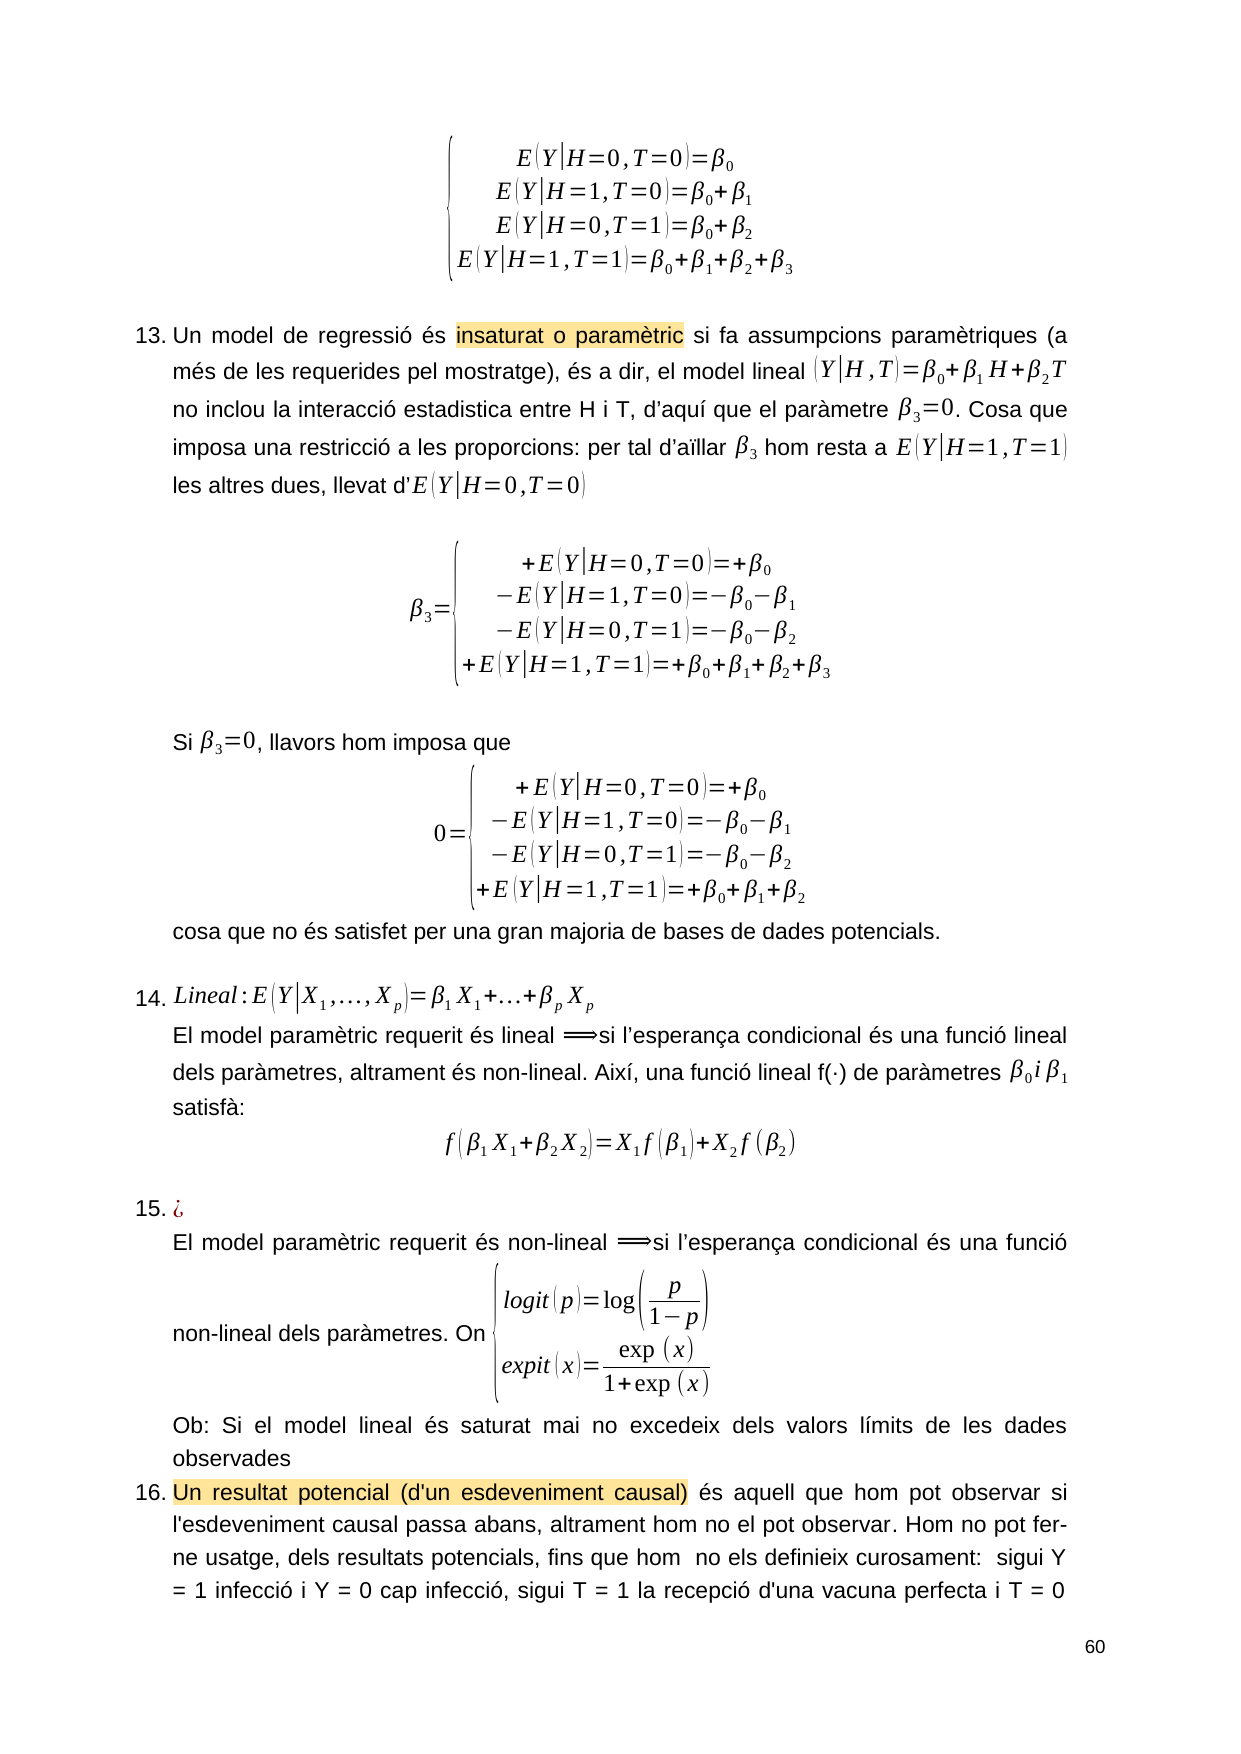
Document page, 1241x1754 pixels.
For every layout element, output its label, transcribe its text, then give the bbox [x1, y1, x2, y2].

list Un model de regressió és insaturat o paramètric si fa assumpcions paramètriques (a més de les requerides pel mostratge), és a dir, el model lineal no inclou la interacció estadistica entre H i T, d’aquí que el paràmetre . Cosa que imposa una restricció a les proporcions: per tal d’aïllar hom resta a les altres dues, llevat d’ [135, 322, 1068, 500]
text cosa que no és satisfet per una gran majoria de bases de dades potencials. [172, 918, 1068, 944]
text Si , llavors hom imposa que [172, 727, 1068, 758]
text El model paramètric requerit és lineal si l’esperança condicional és una funció lineal dels paràmetres, altrament és non-lineal. Així, una funció lineal f(·) de paràmetres satisfà: [172, 1022, 1068, 1120]
text Ob: Si el model lineal és saturat mai no excedeix dels valors límits de les dades observades [172, 1412, 1068, 1471]
text El model paramètric requerit és non-lineal si l’esperança condicional és una funció non-lineal dels paràmetres. On [172, 1228, 1068, 1405]
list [135, 1478, 1068, 1603]
